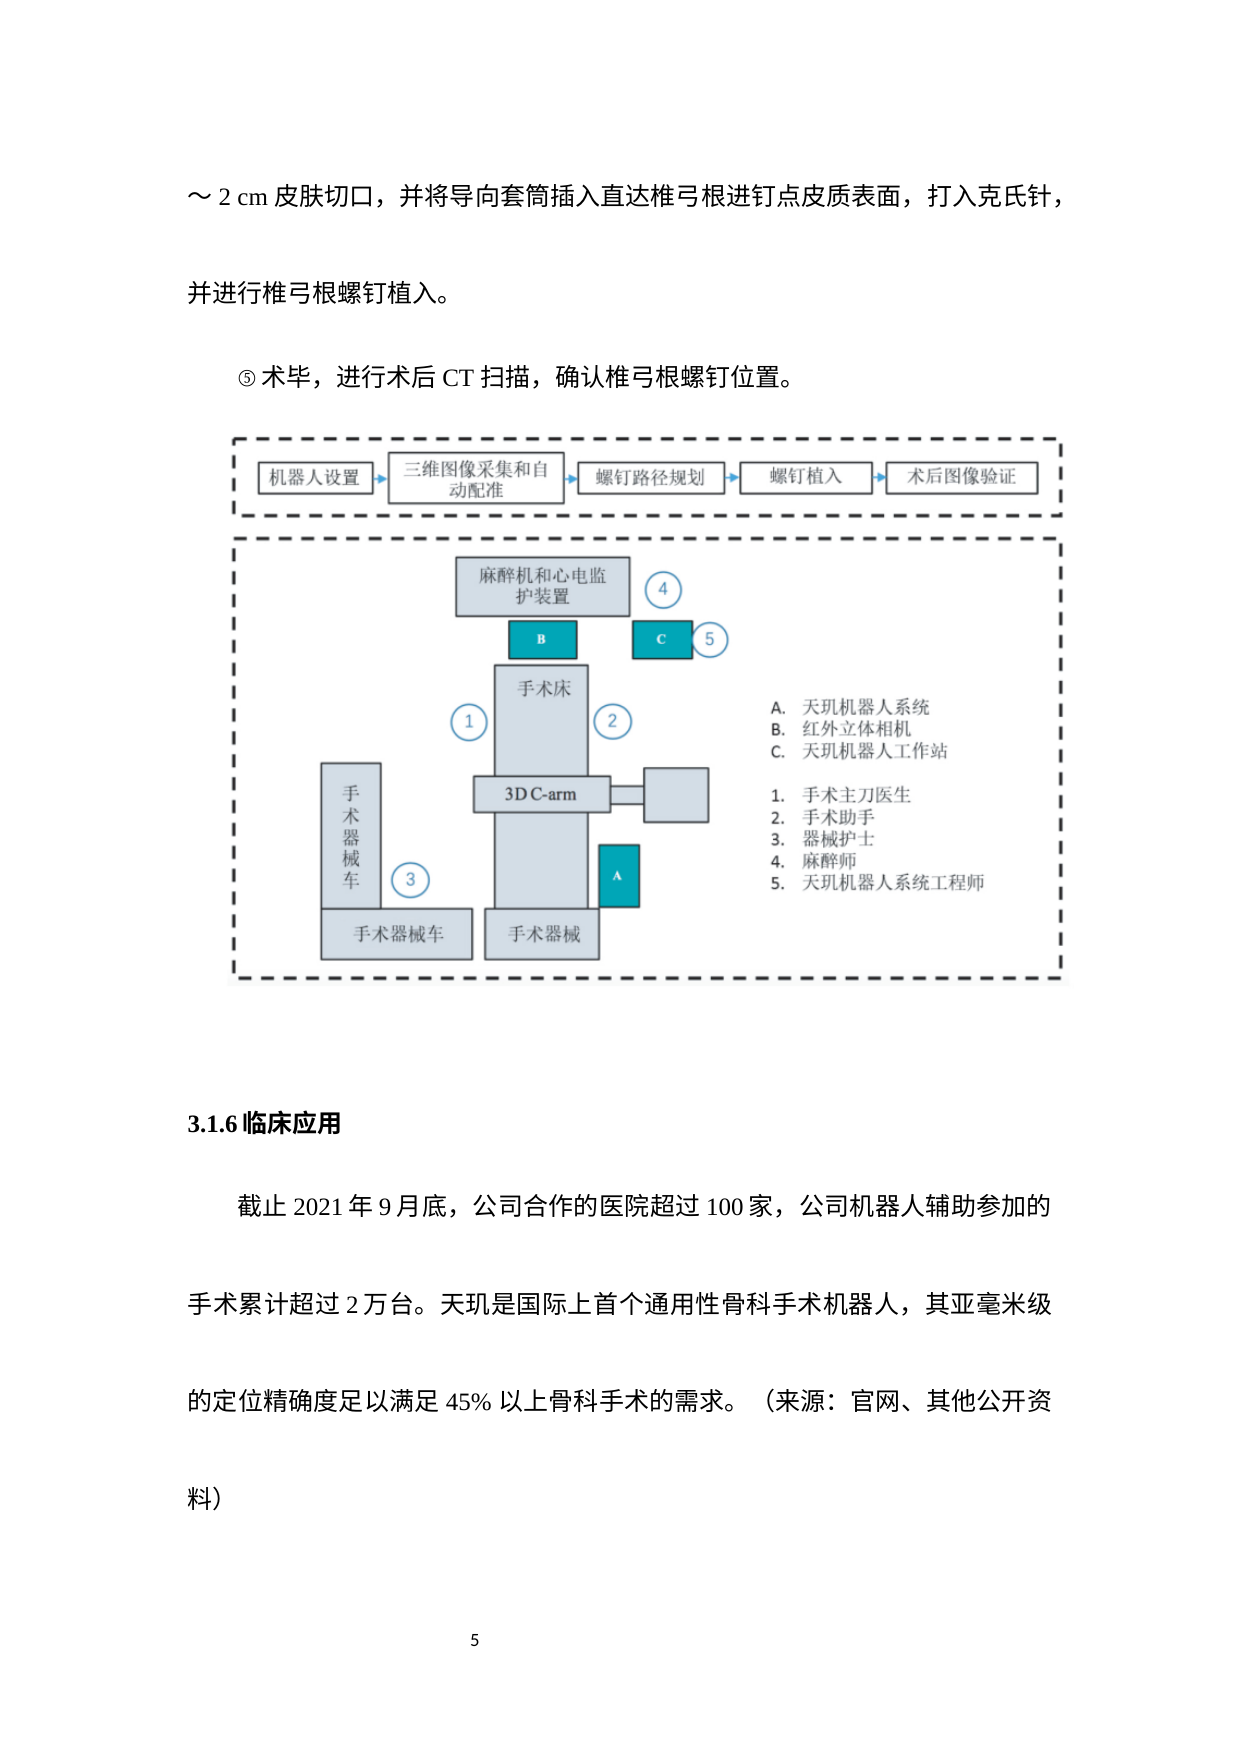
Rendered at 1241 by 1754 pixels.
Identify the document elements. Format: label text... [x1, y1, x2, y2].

text 截止2021年9月底，公司合作的医院超过100家，公司机器人辅助参加的手术累计超过2万台。天玑是国际上首个通用性骨科手术机器人，其亚毫米级的定位精确度足以满足 45% 以上骨科手术的需求。（来源：官网、其他公开资料） [187, 1172, 1053, 1530]
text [187, 162, 1053, 324]
picture [212, 425, 1078, 1046]
text ⑤术毕，进行术后 CT 扫描，确认椎弓根螺钉位置。 [187, 343, 1053, 408]
text 3.1.6临床应用 [187, 1089, 1053, 1154]
